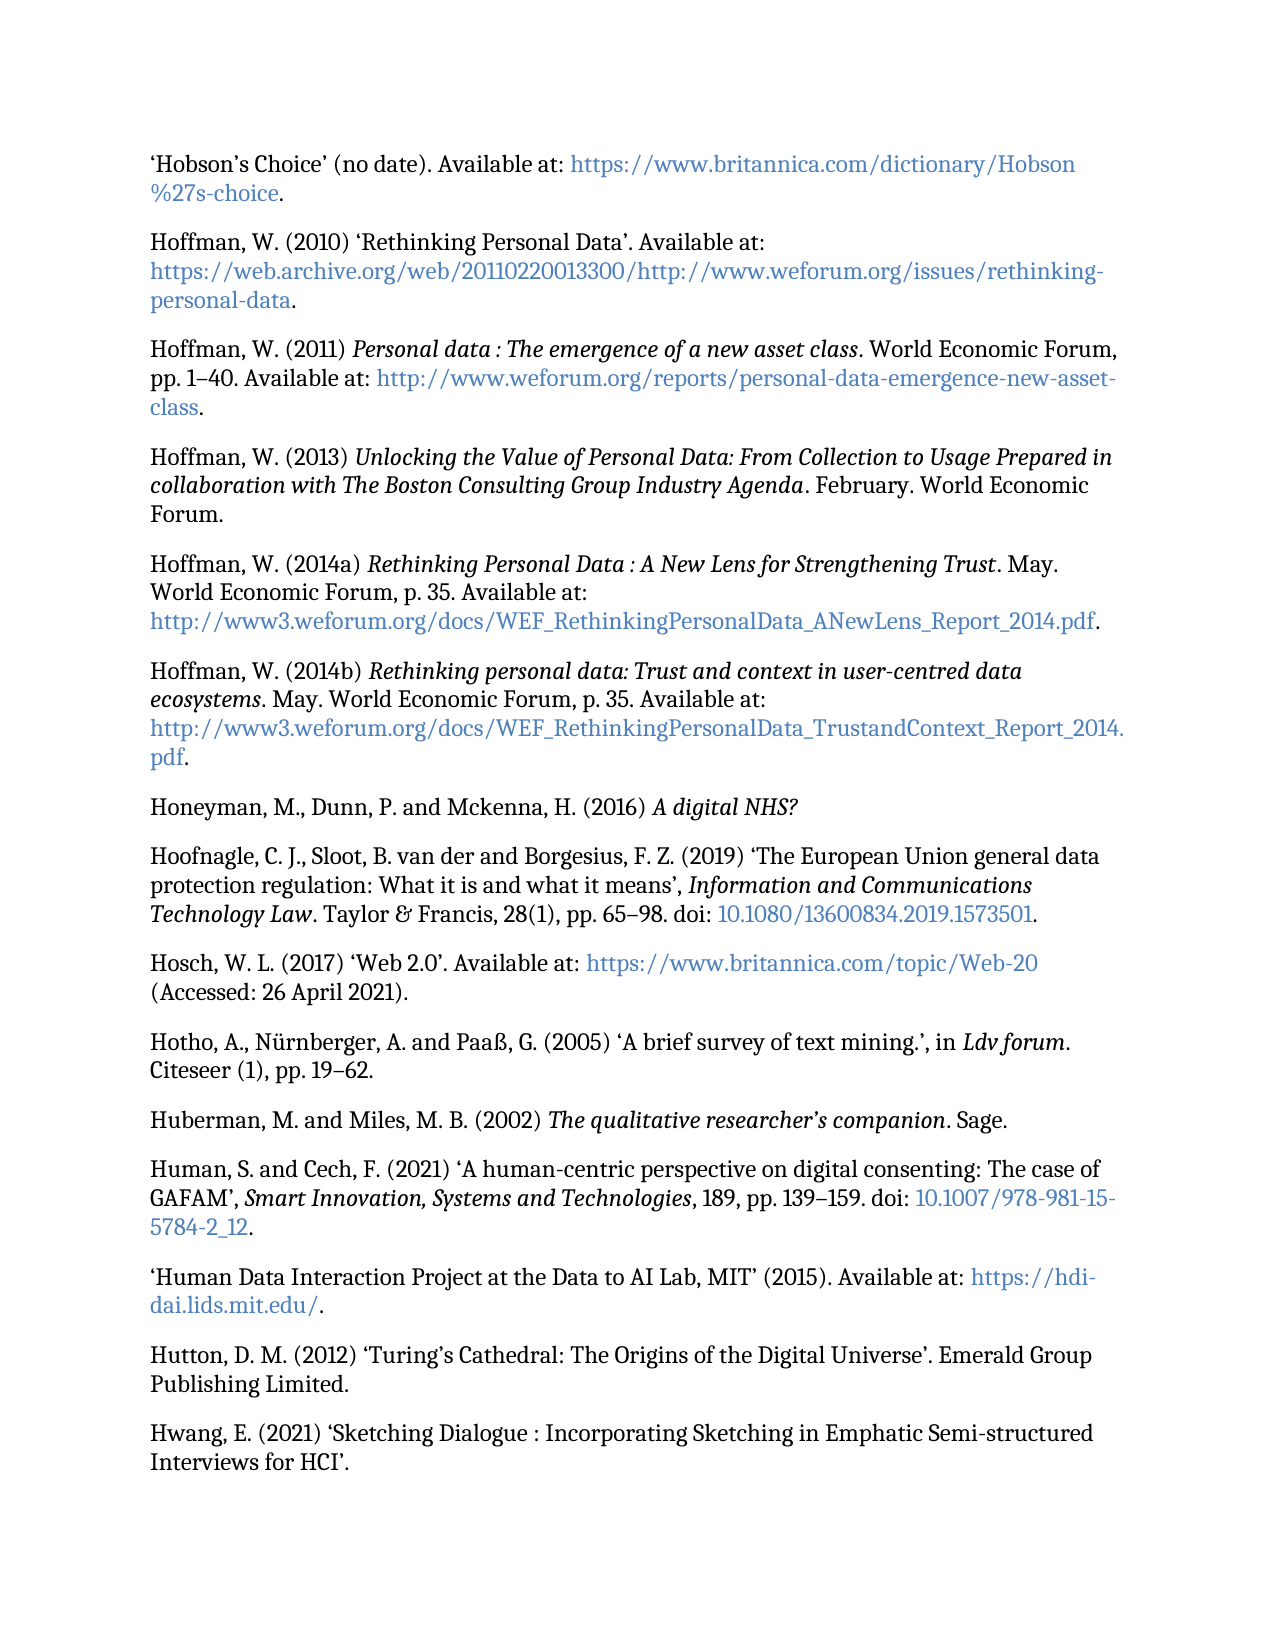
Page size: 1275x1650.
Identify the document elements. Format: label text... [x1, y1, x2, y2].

text Hoffman, W. (2010) ‘Rethinking Personal Data’. Available at: https://web.archive.org/web/20110220013300/http://www.weforum.org/issues/rethinking-personal-data. [150, 228, 1125, 314]
text Hoffman, W. (2014b) Rethinking personal data: Trust and context in user-centred data ecosystems. May. World Economic Forum, p. 35. Available at: http://www3.weforum.org/docs/WEF_RethinkingPersonalData_TrustandContext_Report_2014.pdf. [150, 657, 1125, 772]
text Hotho, A., Nürnberger, A. and Paaß, G. (2005) ‘A brief survey of text mining.’, in Ldv forum. Citeseer (1), pp. 19–62. [150, 1027, 1125, 1085]
text Honeyman, M., Dunn, P. and Mckenna, H. (2016) A digital NHS? [150, 792, 1125, 821]
text Hosch, W. L. (2017) ‘Web 2.0’. Available at: https://www.britannica.com/topic/Web-20 (Accessed: 26 April 2021). [150, 949, 1125, 1007]
text ‘Hobson’s Choice’ (no date). Available at: https://www.britannica.com/dictionary/Hobson%27s-choice. [150, 150, 1125, 207]
text Hoffman, W. (2014a) Rethinking Personal Data : A New Lens for Strengthening Trust. May. World Economic Forum, p. 35. Available at: http://www3.weforum.org/docs/WEF_RethinkingPersonalData_ANewLens_Report_2014.pdf. [150, 549, 1125, 636]
text Hoffman, W. (2013) Unlocking the Value of Personal Data: From Collection to Usage Prepared in collaboration with The Boston Consulting Group Industry Agenda. February. World Economic Forum. [150, 442, 1125, 529]
text Hutton, D. M. (2012) ‘Turing’s Cathedral: The Origins of the Digital Universe’. Emerald Group Publishing Limited. [150, 1341, 1125, 1398]
text Human, S. and Cech, F. (2021) ‘A human-centric perspective on digital consenting: The case of GAFAM’, Smart Innovation, Systems and Technologies, 189, pp. 139–159. doi: 10.1007/978-981-15-5784-2_12. [150, 1155, 1125, 1242]
text Hoffman, W. (2011) Personal data : The emergence of a new asset class. World Economic Forum, pp. 1–40. Available at: http://www.weforum.org/reports/personal-data-emergence-new-asset-class. [150, 335, 1125, 422]
text ‘Human Data Interaction Project at the Data to AI Lab, MIT’ (2015). Available at: https://hdi-dai.lids.mit.edu/. [150, 1262, 1125, 1320]
text Hoofnagle, C. J., Sloot, B. van der and Borgesius, F. Z. (2019) ‘The European Union general data protection regulation: What it is and what it means’, Information and Communications Technology Law. Taylor & Francis, 28(1), pp. 65–98. doi: 10.1080/13600834.2019.1573501. [150, 842, 1125, 928]
text Hwang, E. (2021) ‘Sketching Dialogue : Incorporating Sketching in Emphatic Semi-structured Interviews for HCI’. [150, 1419, 1125, 1477]
text Huberman, M. and Miles, M. B. (2002) The qualitative researcher’s companion. Sage. [150, 1106, 1125, 1134]
